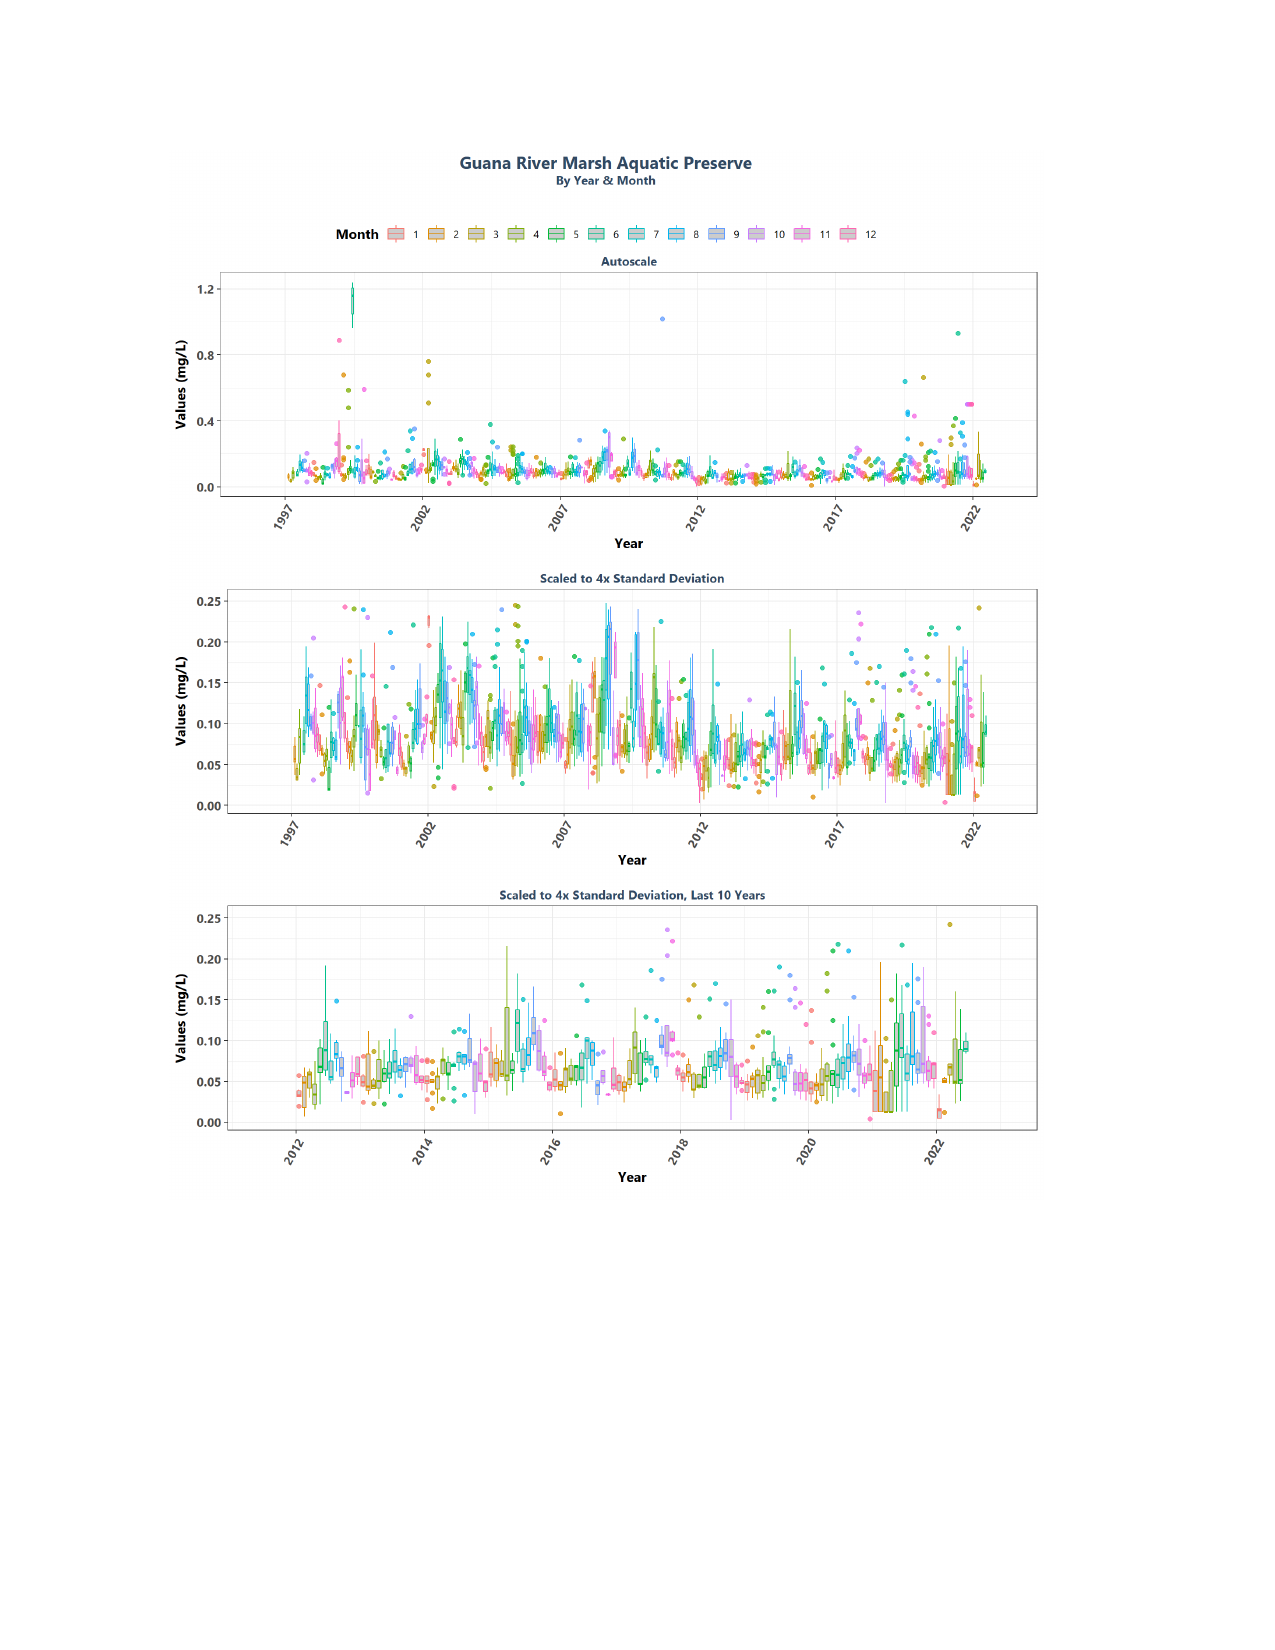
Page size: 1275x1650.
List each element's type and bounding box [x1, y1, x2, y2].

picture [168, 150, 1044, 1200]
